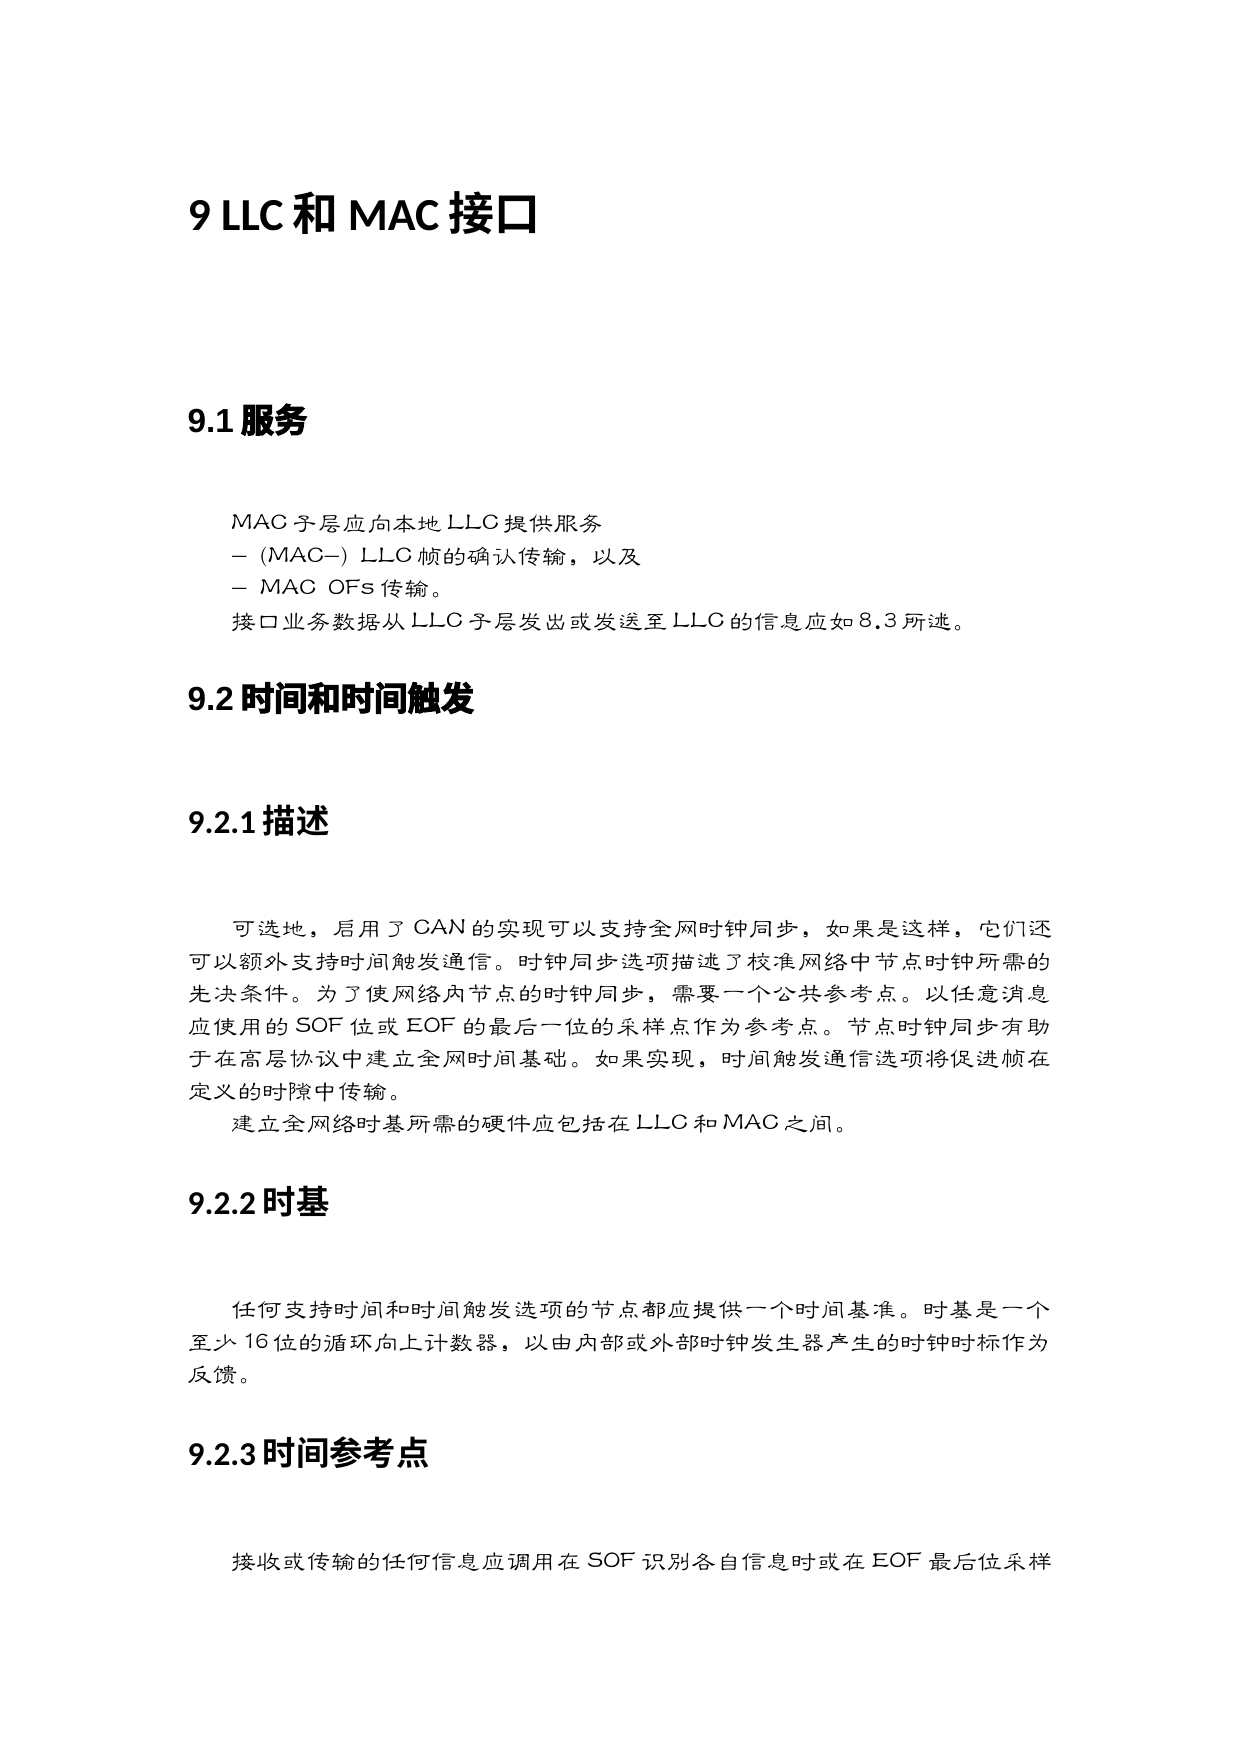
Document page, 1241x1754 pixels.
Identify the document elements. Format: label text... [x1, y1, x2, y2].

subtitle 9.2时间和时间触发 [187, 665, 1053, 730]
subtitle 9.1服务 [187, 387, 1053, 452]
text 任何支持时间和时间触发选项的节点都应提供一个时间基准。时基是一个至少16位的循环向上计数器，以由内部或外部时钟发生器产生的时钟时标作为反馈。 [187, 1294, 1053, 1392]
text 可选地，启用了CAN的实现可以支持全网时钟同步，如果是这样，它们还可以额外支持时间触发通信。时钟同步选项描述了校准网络中节点时钟所需的先决条件。为了使网络内节点的时钟同步，需要一个公共参考点。以任意消息应使用的SOF位或EOF的最后一位的采样点作为参考点。节点时钟同步有助于在高层协议中建立全网时间基础。如果实现，时间触发通信选项将促进帧在定义的时隙中传输。 [187, 913, 1053, 1108]
text - (MAC-) LLC帧的确认传输，以及 [187, 540, 1053, 573]
subtitle 9.2.2时基 [187, 1167, 1053, 1232]
subtitle 9.2.1描述 [187, 786, 1053, 851]
text 接口业务数据从LLC子层发出或发送至LLC的信息应如8.3所述。 [187, 605, 1053, 638]
subtitle 9 LLC和MAC接口 [187, 162, 1053, 259]
text - MAC OFs传输。 [187, 573, 1053, 605]
text MAC子层应向本地LLC提供服务 [187, 508, 1053, 540]
text 建立全网络时基所需的硬件应包括在LLC和MAC之间。 [187, 1108, 1053, 1140]
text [187, 1546, 1053, 1578]
subtitle 9.2.3时间参考点 [187, 1419, 1053, 1484]
